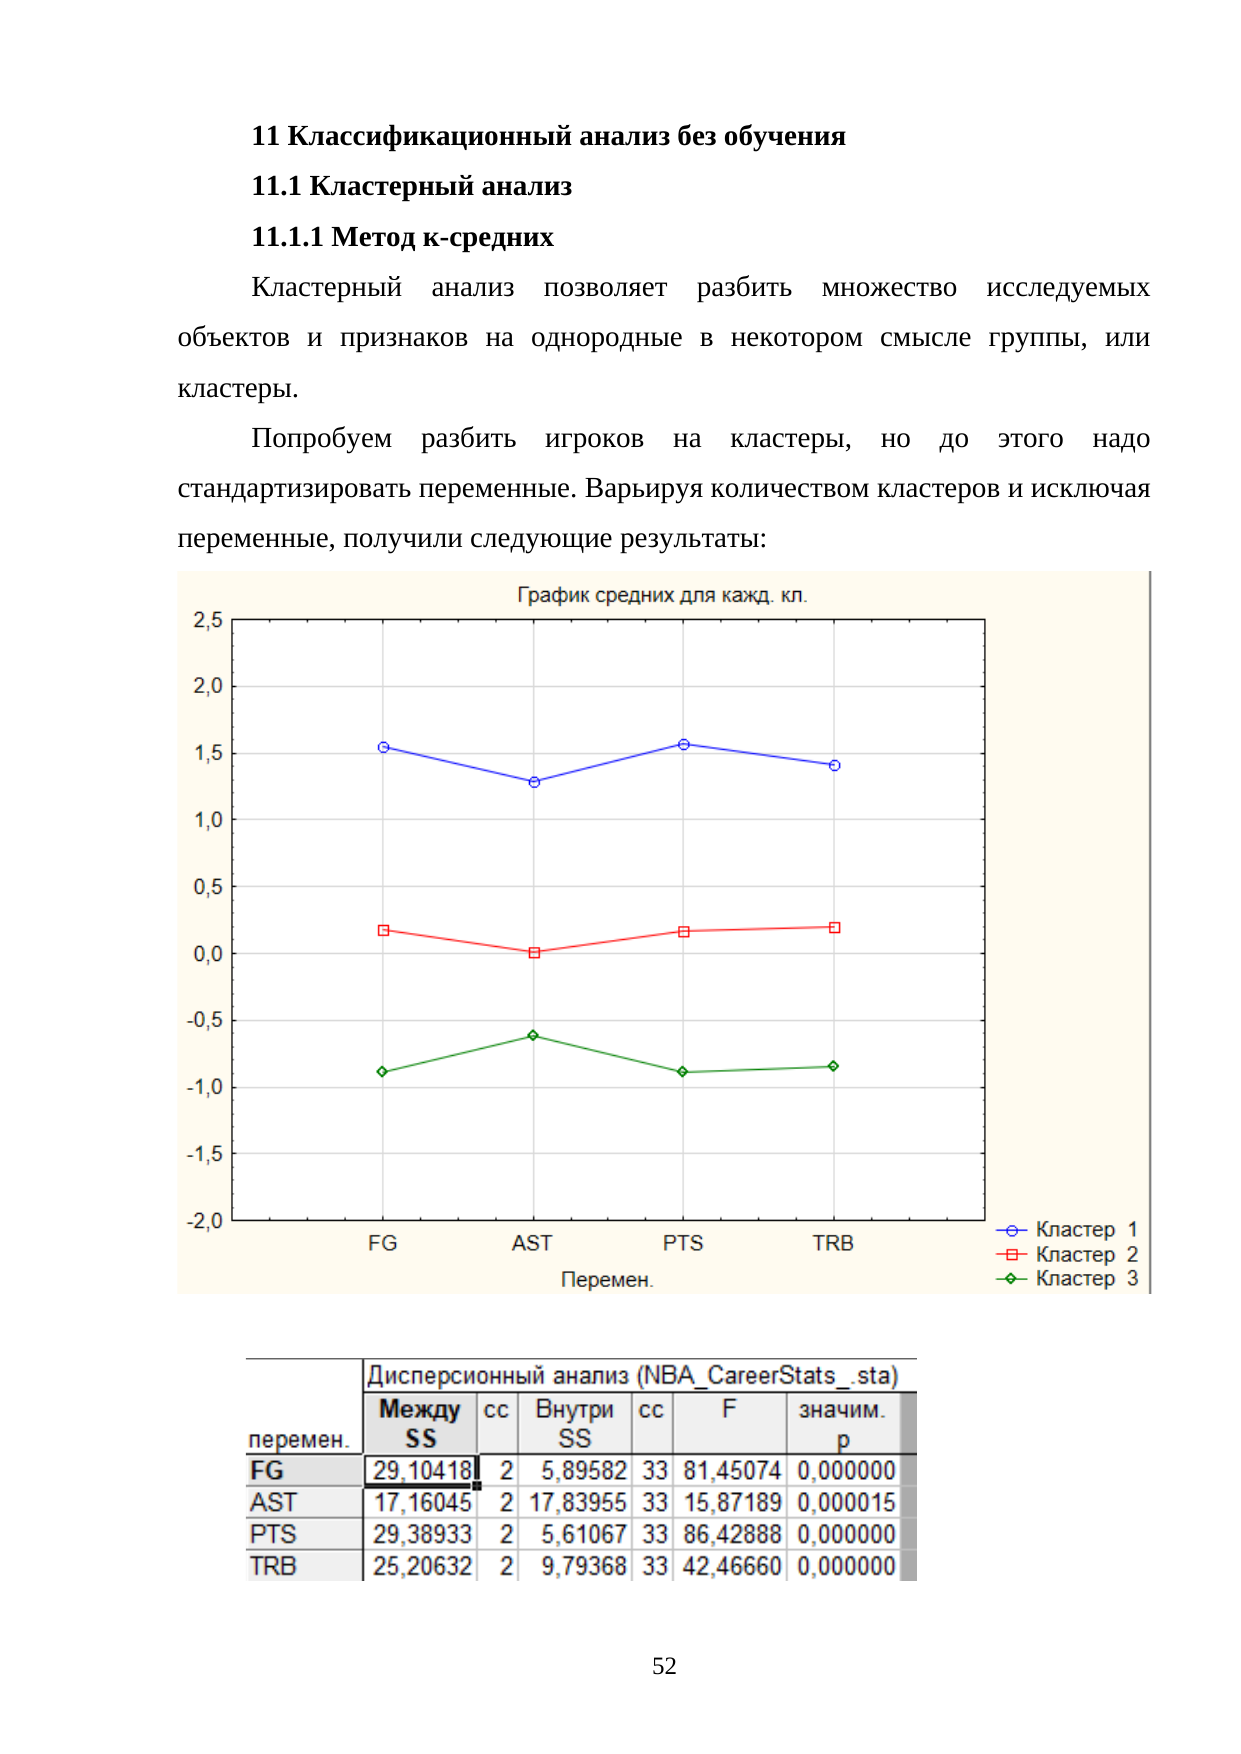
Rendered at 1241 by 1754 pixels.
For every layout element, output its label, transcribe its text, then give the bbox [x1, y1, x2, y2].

text Попробуем разбить игроков на кластеры, но до этого надо стандартизировать переменные. Варьируя количеством кластеров и исключая переменные, получили следующие результаты: [177, 420, 1152, 554]
text 11.1.1 Метод к-средних [177, 219, 1152, 252]
text 11.1 Кластерный анализ [177, 168, 1152, 202]
picture [177, 571, 1152, 1294]
text 11 Классификационный анализ без обучения [177, 118, 1152, 152]
text Кластерный анализ позволяет разбить множество исследуемых объектов и признаков на однородные в некотором смысле группы, или кластеры. [177, 269, 1152, 403]
picture [245, 1358, 917, 1581]
